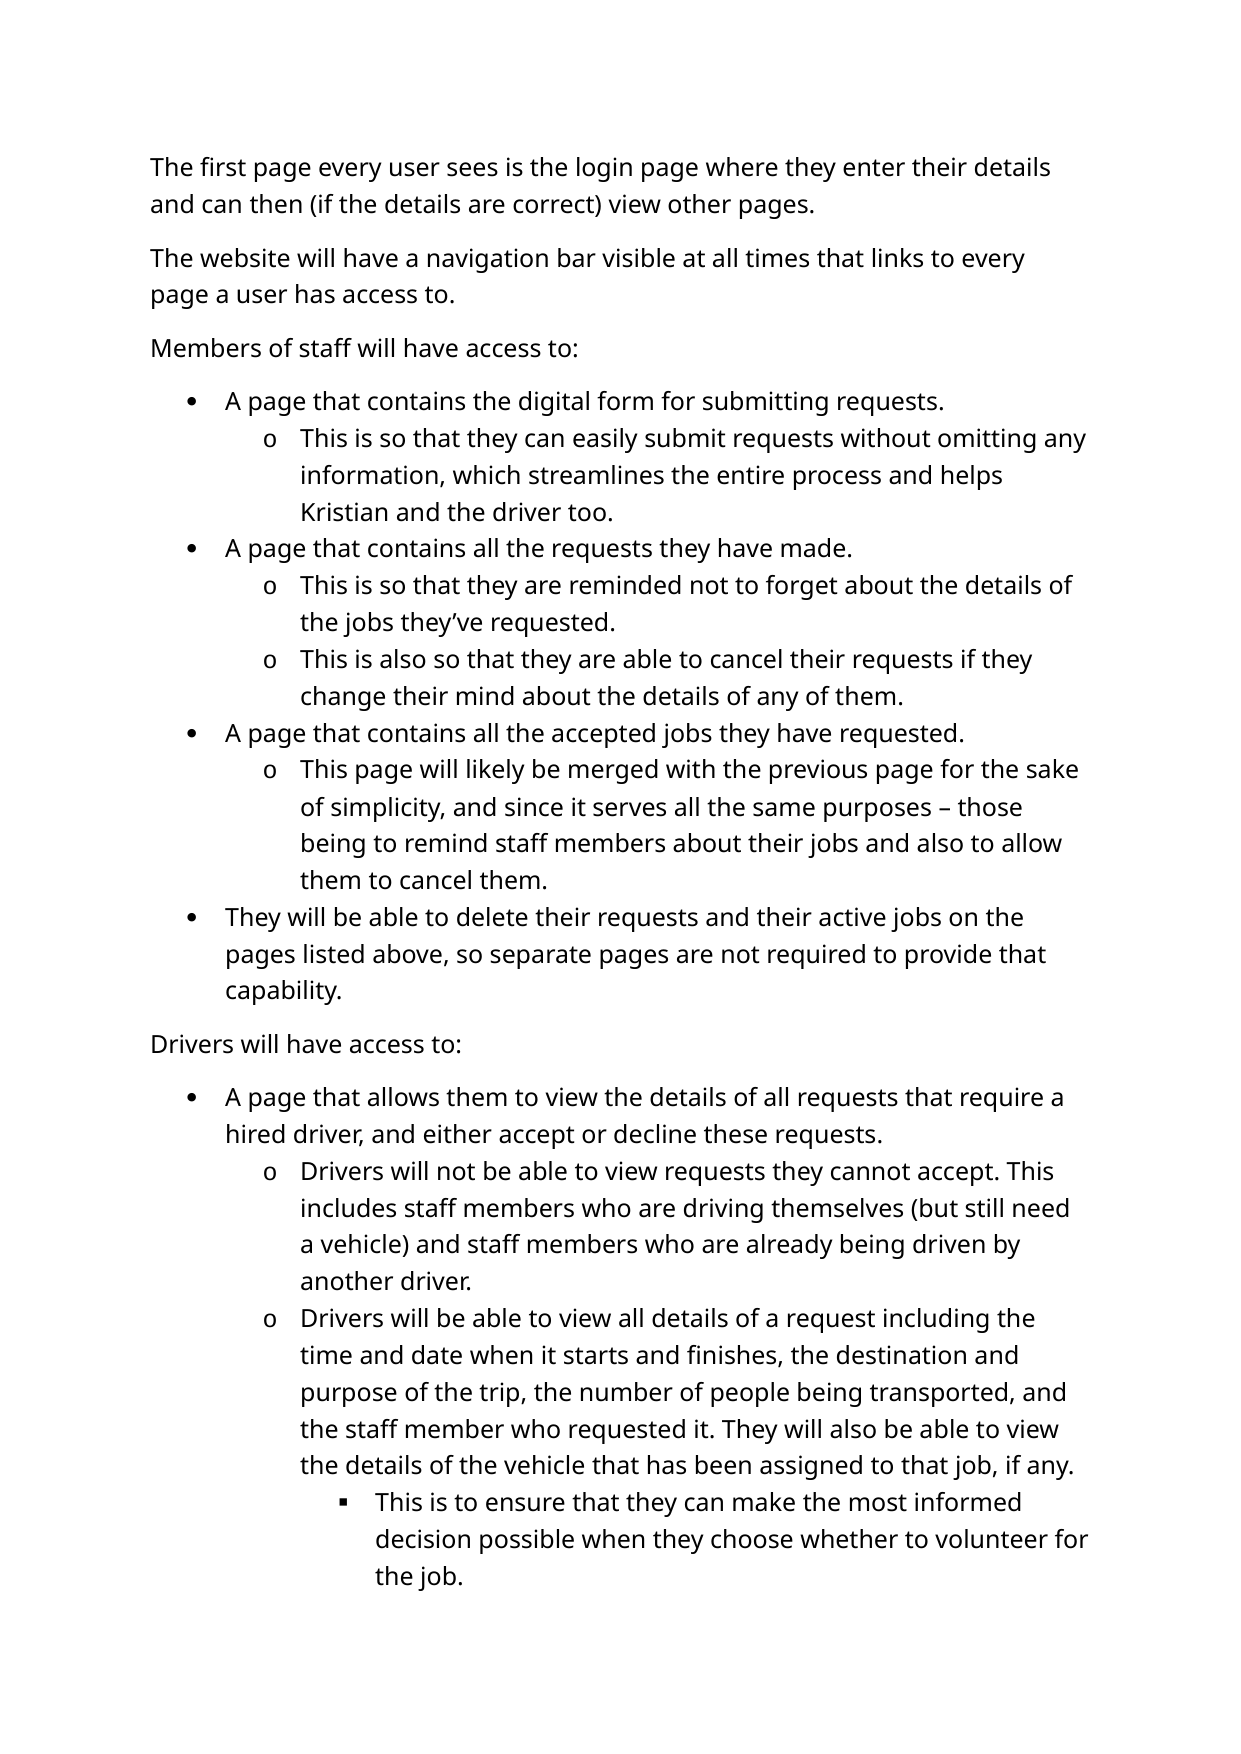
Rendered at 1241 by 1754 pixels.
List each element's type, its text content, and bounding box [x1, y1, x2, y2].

list Drivers will be able to view all details of a request including the time and date when it starts and finishes, the destination and purpose of the trip, the number of people being transported, and the staff member who requested it. They will also be able to view the details of the vehicle that has been assigned to that job, if any. [262, 1301, 1090, 1482]
text The website will have a navigation bar visible at all times that links to every page a user has access to. [150, 240, 1090, 311]
list A page that contains the digital form for submitting requests. [187, 384, 1090, 418]
text Members of staff will have access to: [150, 330, 1090, 364]
list A page that contains all the requests they have made. [187, 531, 1090, 565]
list This is so that they can easily submit requests without omitting any information, which streamlines the entire process and helps Kristian and the driver too. [262, 421, 1090, 528]
text The first page every user sees is the login page where they enter their details and can then (if the details are correct) view other pages. [150, 150, 1090, 221]
list Drivers will not be able to view requests they cannot accept. This includes staff members who are driving themselves (but still need a vehicle) and staff members who are already being driven by another driver. [262, 1153, 1090, 1298]
list This page will likely be merged with the previous page for the sake of simplicity, and since it serves all the same purposes – those being to remind staff members about their jobs and also to allow them to cancel them. [262, 752, 1090, 897]
list This is to ensure that they can make the most informed decision possible when they choose whether to volunteer for the job. [337, 1485, 1090, 1592]
text Drivers will have access to: [150, 1026, 1090, 1061]
list A page that contains all the accepted jobs they have requested. [187, 715, 1090, 749]
list They will be able to delete their requests and their active jobs on the pages listed above, so separate pages are not required to provide that capability. [187, 899, 1090, 1007]
list This is so that they are reminded not to forget about the details of the jobs they’ve requested. [262, 568, 1090, 639]
list This is also so that they are able to cancel their requests if they change their mind about the details of any of them. [262, 642, 1090, 713]
list A page that allows them to view the details of all requests that require a hired driver, and either accept or decline these requests. [187, 1080, 1090, 1151]
